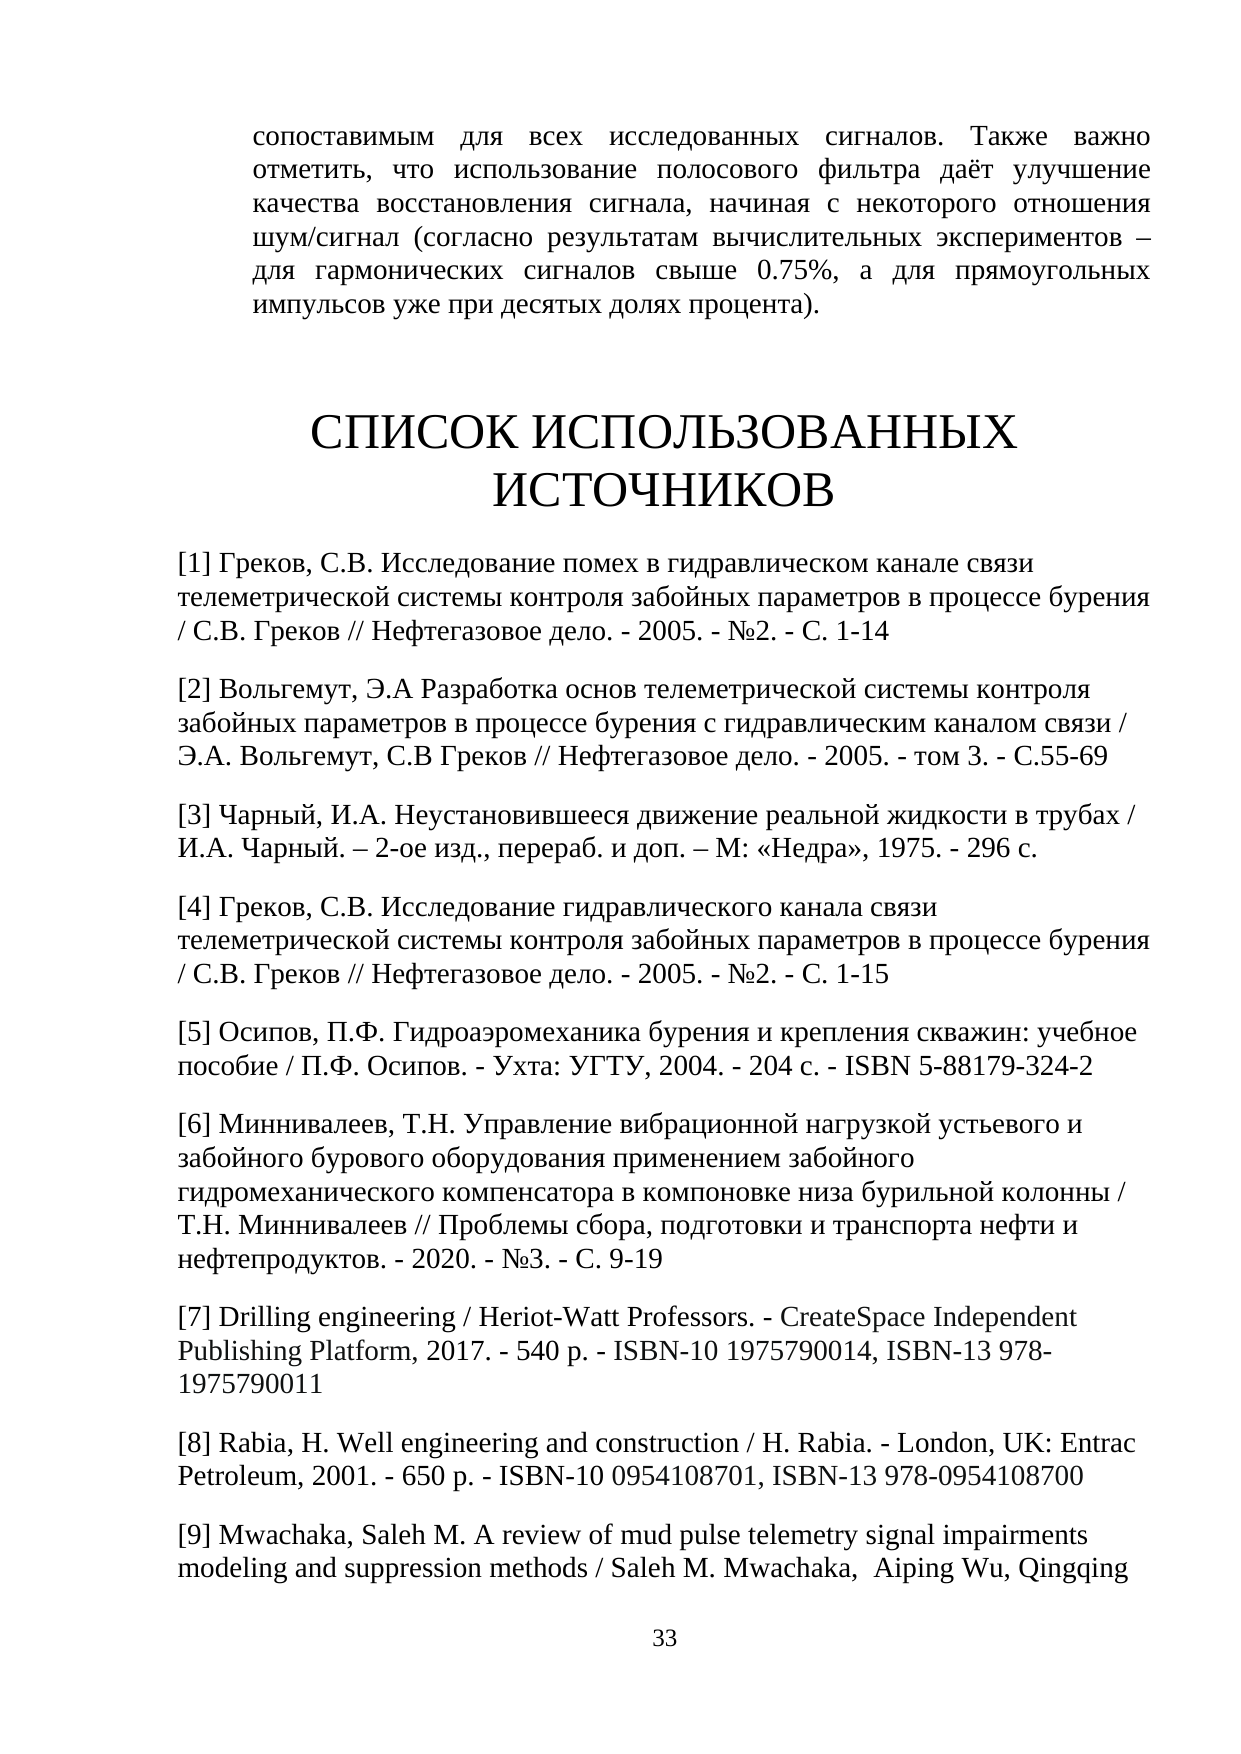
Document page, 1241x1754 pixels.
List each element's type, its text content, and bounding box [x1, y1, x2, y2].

subtitle СПИСОК ИСПОЛЬЗОВАННЫХ ИСТОЧНИКОВ [177, 402, 1152, 517]
text [2] Вольгемут, Э.А Разработка основ телеметрической системы контроля забойных параметров в процессе бурения с гидравлическим каналом связи / Э.А. Вольгемут, С.В Греков // Нефтегазовое дело. - 2005. - том 3. - С.55-69 [177, 671, 1152, 772]
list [215, 118, 1152, 319]
text [5] Осипов, П.Ф. Гидроаэромеханика бурения и крепления скважин: учебное пособие / П.Ф. Осипов. - Ухта: УГТУ, 2004. - 204 с. - ISBN 5-88179-324-2 [177, 1014, 1152, 1082]
text [7] Drilling engineering / Heriot-Watt Professors. - CreateSpace Independent Publishing Platform, 2017. - 540 p. - ISBN-10 1975790014, ISBN-13 978-1975790011 [177, 1299, 1152, 1400]
text [1] Греков, С.В. Исследование помех в гидравлическом канале связи телеметрической системы контроля забойных параметров в процессе бурения / С.В. Греков // Нефтегазовое дело. - 2005. - №2. - С. 1-14 [177, 546, 1152, 646]
text [8] Rabia, H. Well engineering and construction / H. Rabia. - London, UK: Entrac Petroleum, 2001. - 650 p. - ISBN-10 0954108701, ISBN-13 978-0954108700 [177, 1425, 1152, 1492]
text [4] Греков, С.В. Исследование гидравлического канала связи телеметрической системы контроля забойных параметров в процессе бурения / С.В. Греков // Нефтегазовое дело. - 2005. - №2. - С. 1-15 [177, 889, 1152, 989]
text [6] Миннивалеев, Т.Н. Управление вибрационной нагрузкой устьевого и забойного бурового оборудования применением забойного гидромеханического компенсатора в компоновке низа бурильной колонны / Т.Н. Миннивалеев // Проблемы сбора, подготовки и транспорта нефти и нефтепродуктов. - 2020. - №3. - С. 9-19 [177, 1107, 1152, 1274]
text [177, 1517, 1152, 1584]
text [3] Чарный, И.А. Неустановившееся движение реальной жидкости в трубах / И.А. Чарный. – 2-ое изд., перераб. и доп. – М: «Недра», 1975. - 296 с. [177, 797, 1152, 864]
